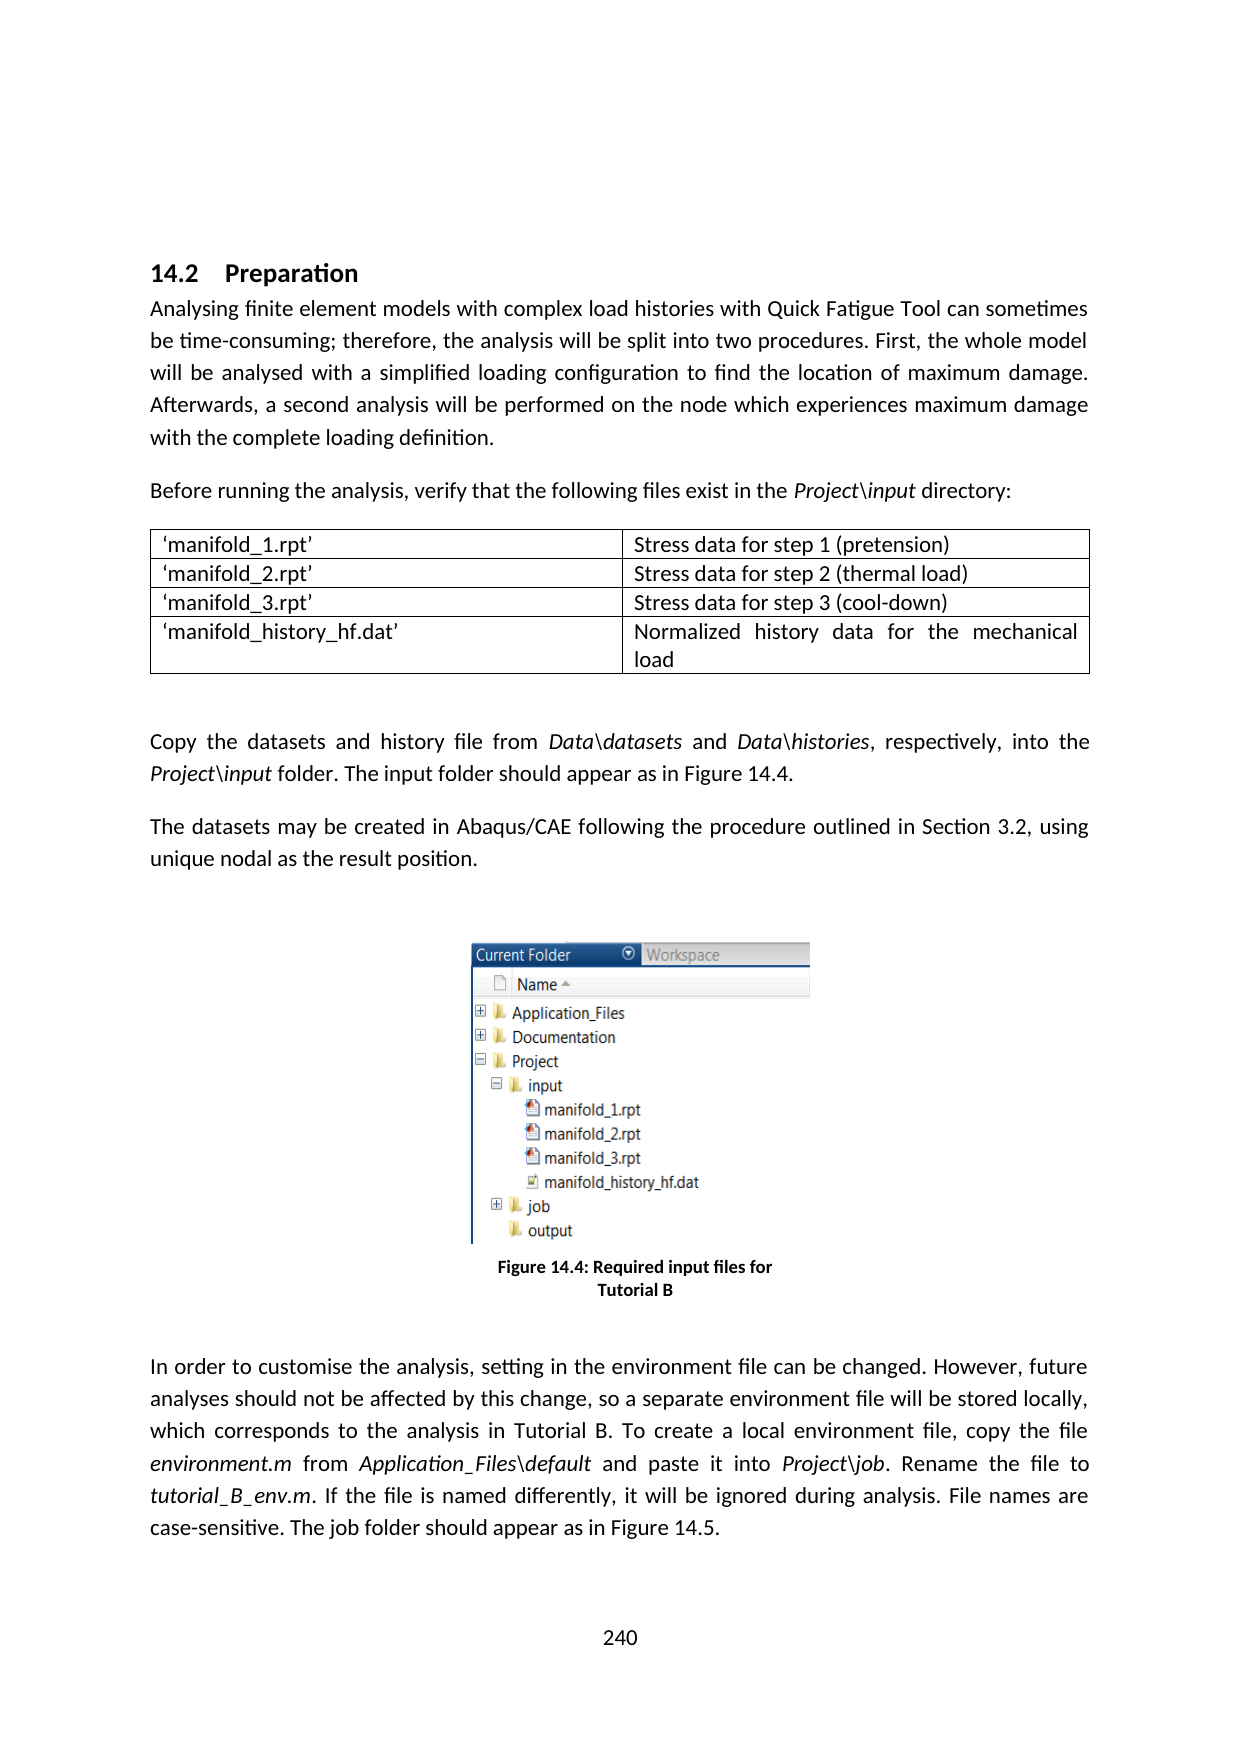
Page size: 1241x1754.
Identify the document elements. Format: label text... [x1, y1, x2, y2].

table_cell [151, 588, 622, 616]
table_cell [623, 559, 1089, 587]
text Before running the analysis, verify that the following files exist in the Project\input directory: [150, 476, 1090, 504]
picture [471, 941, 810, 1244]
text Copy the datasets and history file from Data\datasets and Data\histories, respectively, into the Project\input folder. The input folder should appear as in Figure 14.4. [150, 727, 1090, 787]
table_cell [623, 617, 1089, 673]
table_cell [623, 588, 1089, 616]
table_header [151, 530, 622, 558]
text The datasets may be created in Abaqus/CAE following the procedure outlined in Section 3.2, using unique nodal as the result position. [150, 812, 1090, 872]
subtitle 14.2 Preparation [150, 256, 1090, 289]
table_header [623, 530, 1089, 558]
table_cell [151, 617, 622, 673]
text In order to customise the analysis, setting in the environment file can be changed. However, future analyses should not be affected by this change, so a separate environment file will be stored locally, which corresponds to the analysis in Tutorial B. To create a local environment file, copy the file environment.m from Application_Files\default and paste it into Project\job. Rename the file to tutorial_B_env.m. If the file is named differently, it will be ignored during analysis. File names are case-sensitive. The job folder should appear as in Figure 14.5. [150, 951, 1090, 1541]
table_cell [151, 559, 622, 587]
text Analysing finite element models with complex load histories with Quick Fatigue Tool can sometimes be time-consuming; therefore, the analysis will be split into two procedures. First, the whole model will be analysed with a simplified loading configuration to find the location of maximum damage. Afterwards, a second analysis will be performed on the node which experiences maximum damage with the complete loading definition. [150, 294, 1090, 451]
